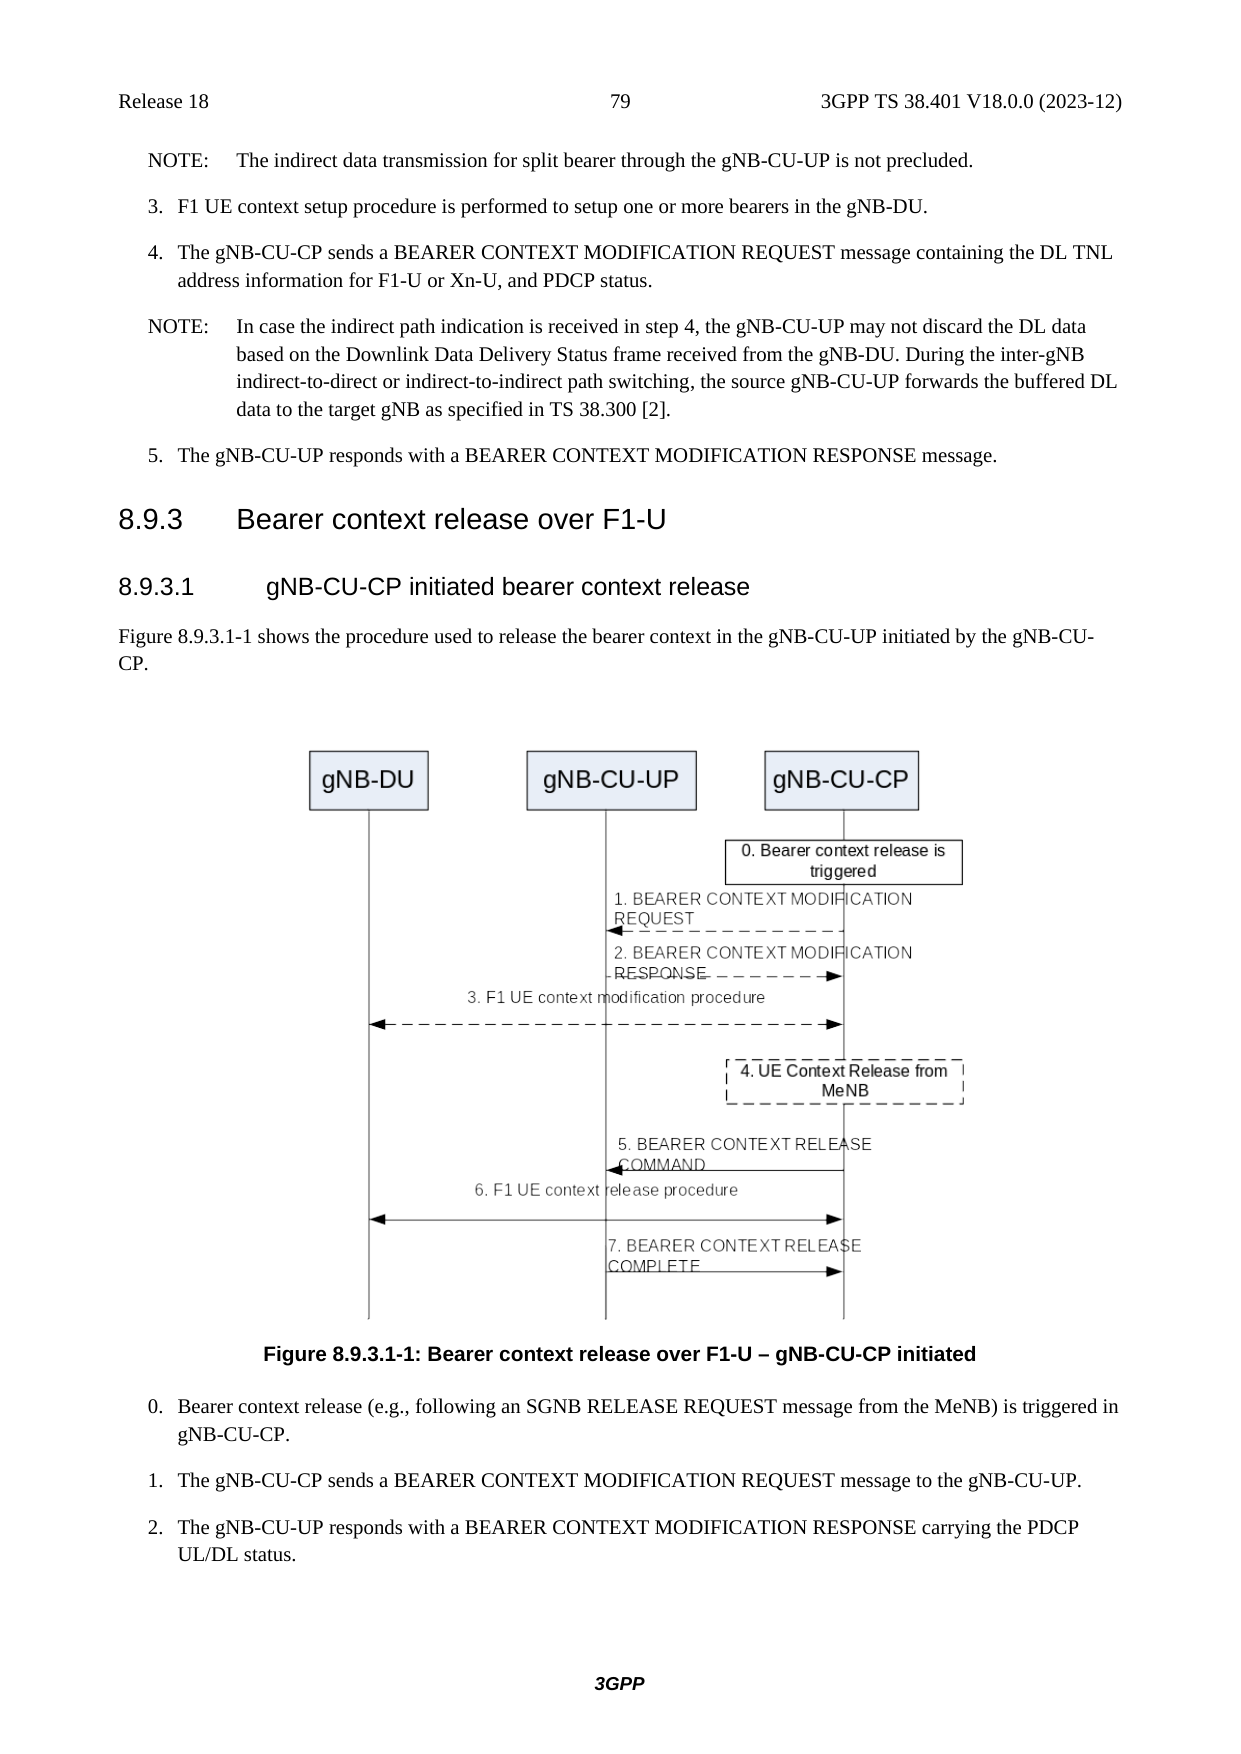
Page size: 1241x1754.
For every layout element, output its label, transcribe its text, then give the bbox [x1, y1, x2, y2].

text NOTE: The indirect data transmission for split bearer through the gNB-CU-UP is not precluded. [148, 147, 1122, 172]
text 3. F1 UE context setup procedure is performed to setup one or more bearers in the gNB-DU. [148, 194, 1122, 218]
text 4. The gNB-CU-CP sends a BEARER CONTEXT MODIFICATION REQUEST message containing the DL TNL address information for F1-U or Xn-U, and PDCP status. [148, 240, 1122, 292]
text 5. The gNB-CU-UP responds with a BEARER CONTEXT MODIFICATION RESPONSE message. [148, 443, 1122, 467]
text NOTE: In case the indirect path indication is received in step 4, the gNB-CU-UP may not discard the DL data based on the Downlink Data Delivery Status frame received from the gNB-DU. During the inter-gNB indirect-to-direct or indirect-to-indirect path switching, the source gNB-CU-UP forwards the buffered DL data to the target gNB as specified in TS 38.300 [2]. [148, 314, 1122, 421]
text 0. Bearer context release (e.g., following an SGNB RELEASE REQUEST message from the MeNB) is triggered in gNB-CU-CP. [148, 1394, 1122, 1446]
subtitle 8.9.3 Bearer context release over F1-U [118, 502, 1122, 536]
subtitle 8.9.3.1 gNB-CU-CP initiated bearer context release [118, 572, 1122, 601]
text Figure 8.9.3.1-1: Bearer context release over F1-U – gNB-CU-CP initiated [118, 1342, 1122, 1366]
text 1. The gNB-CU-CP sends a BEARER CONTEXT MODIFICATION REQUEST message to the gNB-CU-UP. [148, 1468, 1122, 1492]
text Figure 8.9.3.1-1 shows the procedure used to release the bearer context in the gNB-CU-UP initiated by the gNB-CU-CP. [118, 624, 1122, 675]
text 2. The gNB-CU-UP responds with a BEARER CONTEXT MODIFICATION RESPONSE carrying the PDCP UL/DL status. [148, 1515, 1122, 1566]
